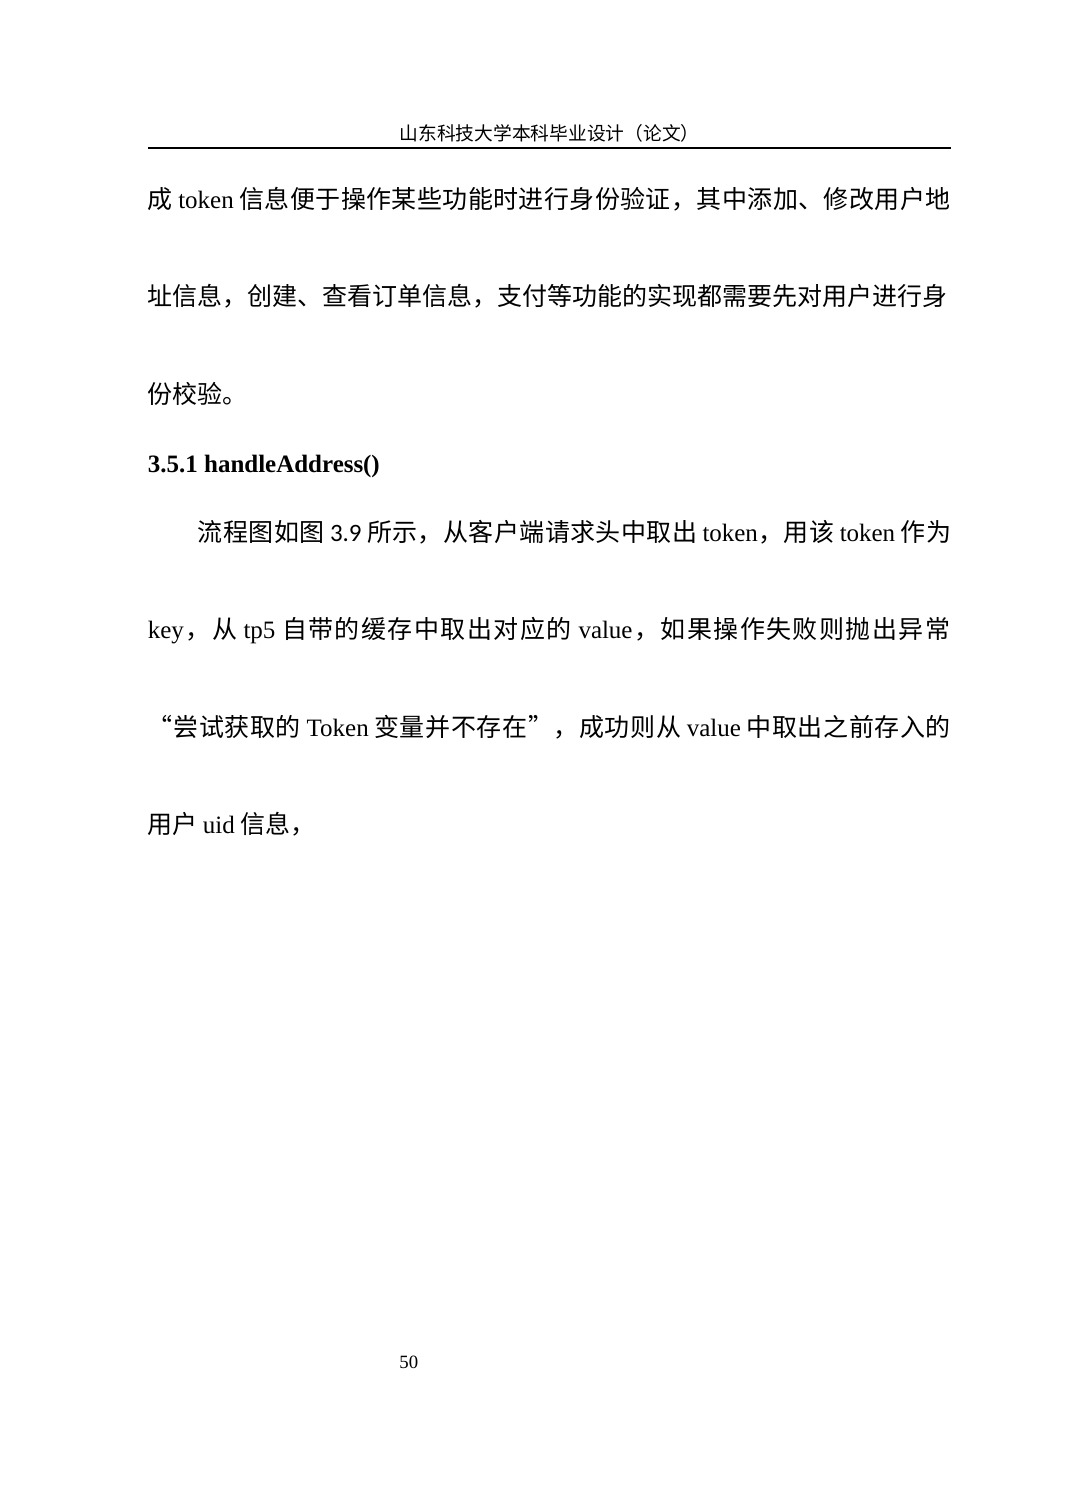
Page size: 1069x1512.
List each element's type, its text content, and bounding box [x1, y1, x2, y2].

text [148, 165, 951, 425]
text 流程图如图3.9所示，从客户端请求头中取出token，用该token作为key，从tp5自带的缓存中取出对应的value，如果操作失败则抛出异常“尝试获取的Token变量并不存在”，成功则从value中取出之前存入的用户uid信息， [148, 498, 951, 856]
text 3.5.1 handleAddress() [148, 447, 951, 479]
